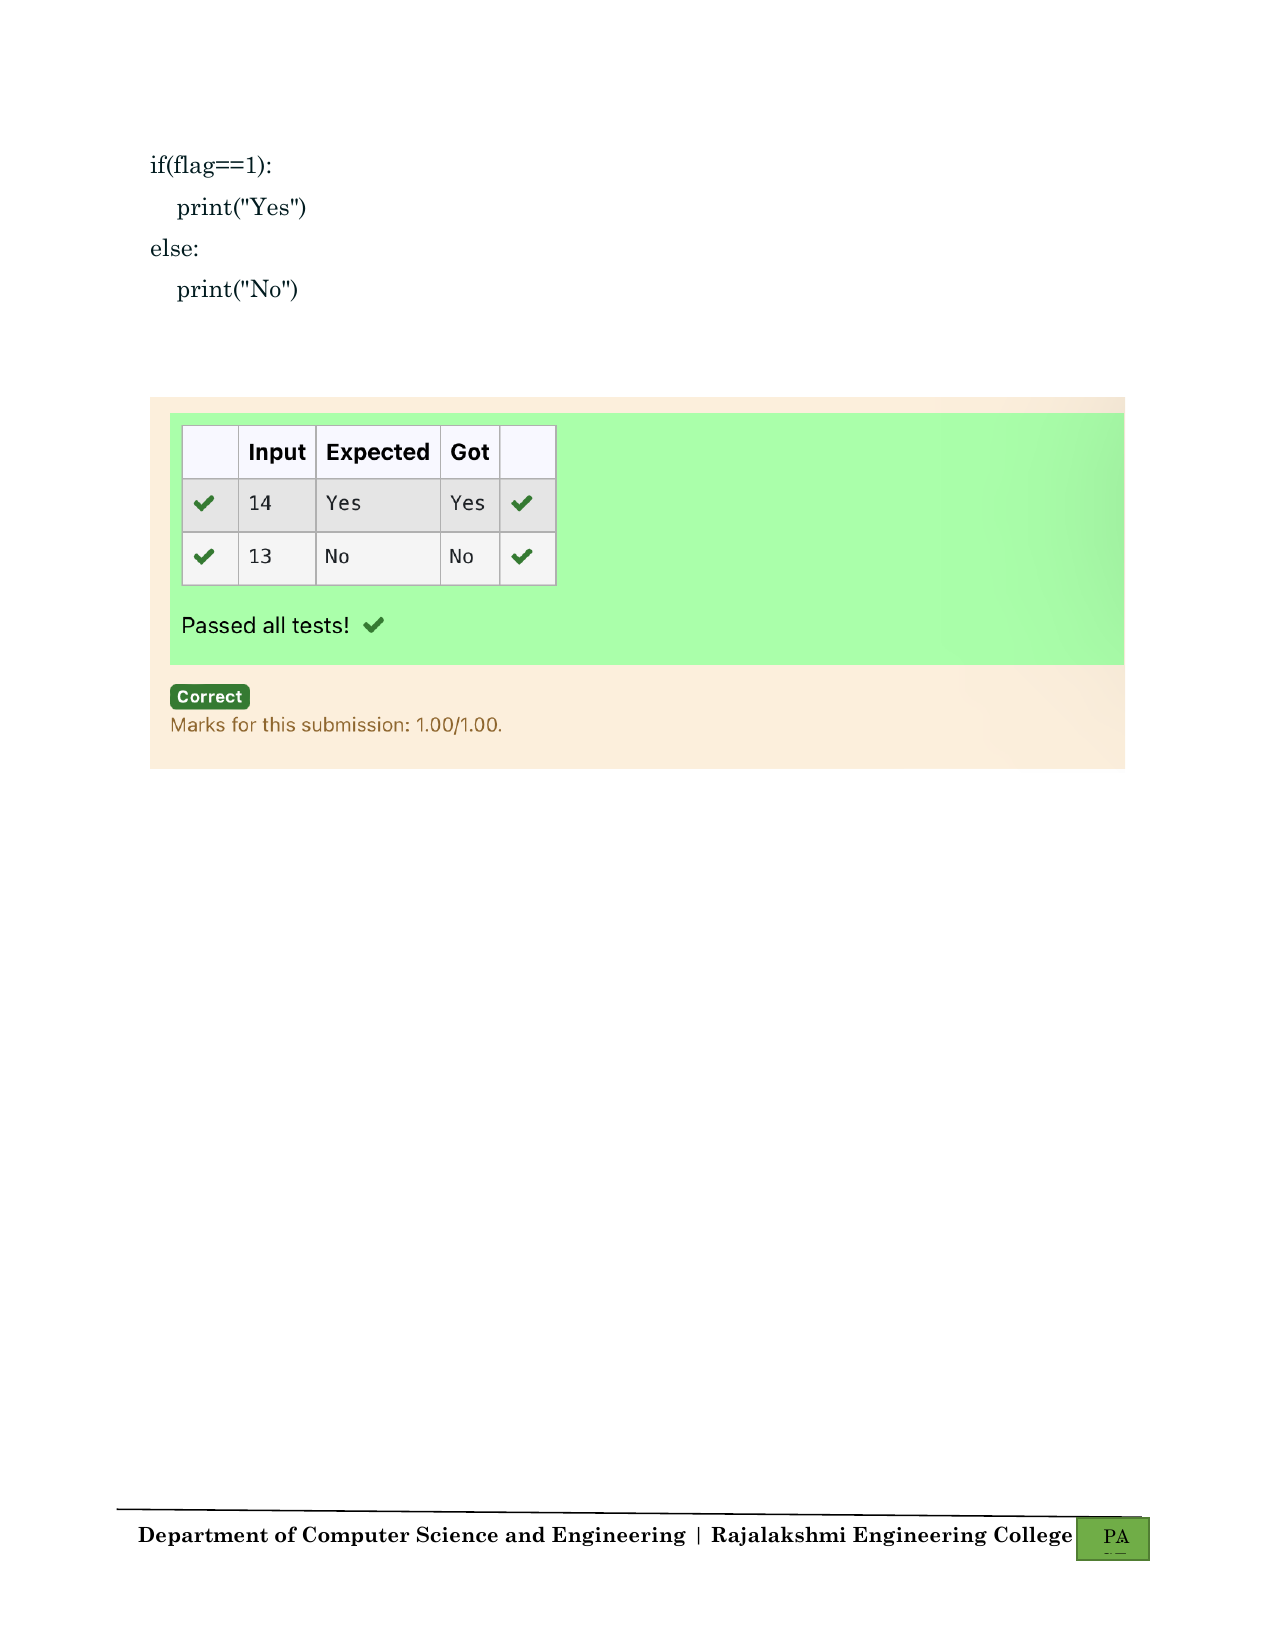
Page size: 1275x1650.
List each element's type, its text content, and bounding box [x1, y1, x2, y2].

text if(flag==1): [150, 150, 1125, 179]
text print("Yes") [150, 191, 1125, 220]
text else: [150, 232, 1125, 261]
text print("No") [150, 274, 1125, 302]
picture [150, 397, 1125, 773]
